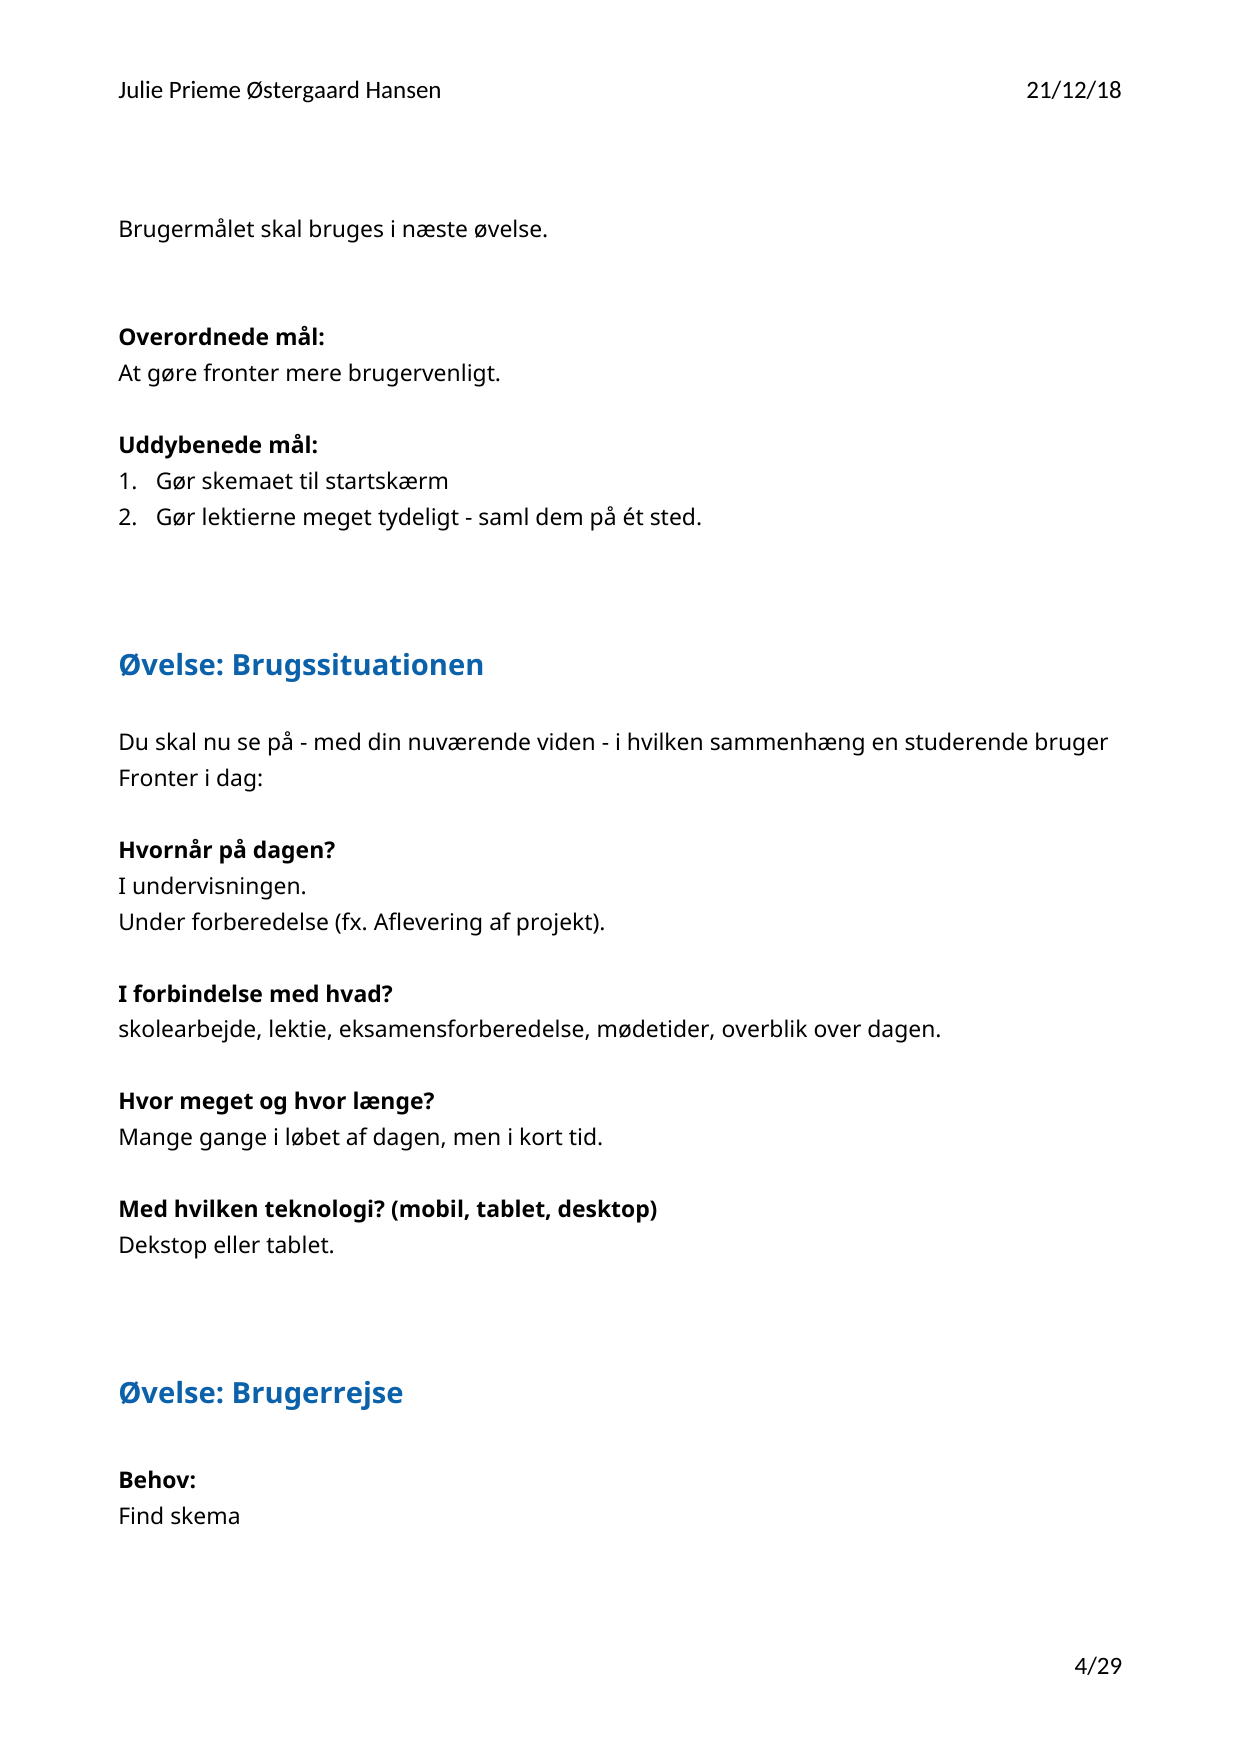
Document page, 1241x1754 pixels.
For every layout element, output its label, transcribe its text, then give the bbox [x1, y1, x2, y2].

text Dekstop eller tablet. [118, 1229, 1122, 1260]
text I undervisningen. [118, 870, 1122, 901]
text skolearbejde, lektie, eksamensforberedelse, mødetider, overblik over dagen. [118, 1013, 1122, 1045]
text Med hvilken teknologi? (mobil, tablet, desktop) [118, 1193, 1122, 1224]
text Øvelse: Brugerrejse [118, 1373, 1122, 1412]
list Gør skemaet til startskærm [118, 465, 1122, 496]
text Hvornår på dagen? [118, 834, 1122, 865]
text Find skema [118, 1500, 1122, 1531]
text Du skal nu se på - med din nuværende viden - i hvilken sammenhæng en studerende bruger Fronter i dag: [118, 726, 1122, 793]
text Behov: [118, 1464, 1122, 1495]
text Under forberedelse (fx. Aflevering af projekt). [118, 906, 1122, 937]
text Hvor meget og hvor længe? [118, 1085, 1122, 1117]
text Brugermålet skal bruges i næste øvelse. [118, 213, 1122, 244]
text At gøre fronter mere brugervenligt. [118, 357, 1122, 388]
text Mange gange i løbet af dagen, men i kort tid. [118, 1121, 1122, 1152]
text Øvelse: Brugssituationen [118, 644, 1122, 684]
text Overordnede mål: [118, 321, 1122, 352]
text I forbindelse med hvad? [118, 977, 1122, 1009]
list Gør lektierne meget tydeligt - saml dem på ét sted. [118, 501, 1122, 532]
text Uddybenede mål: [118, 429, 1122, 460]
